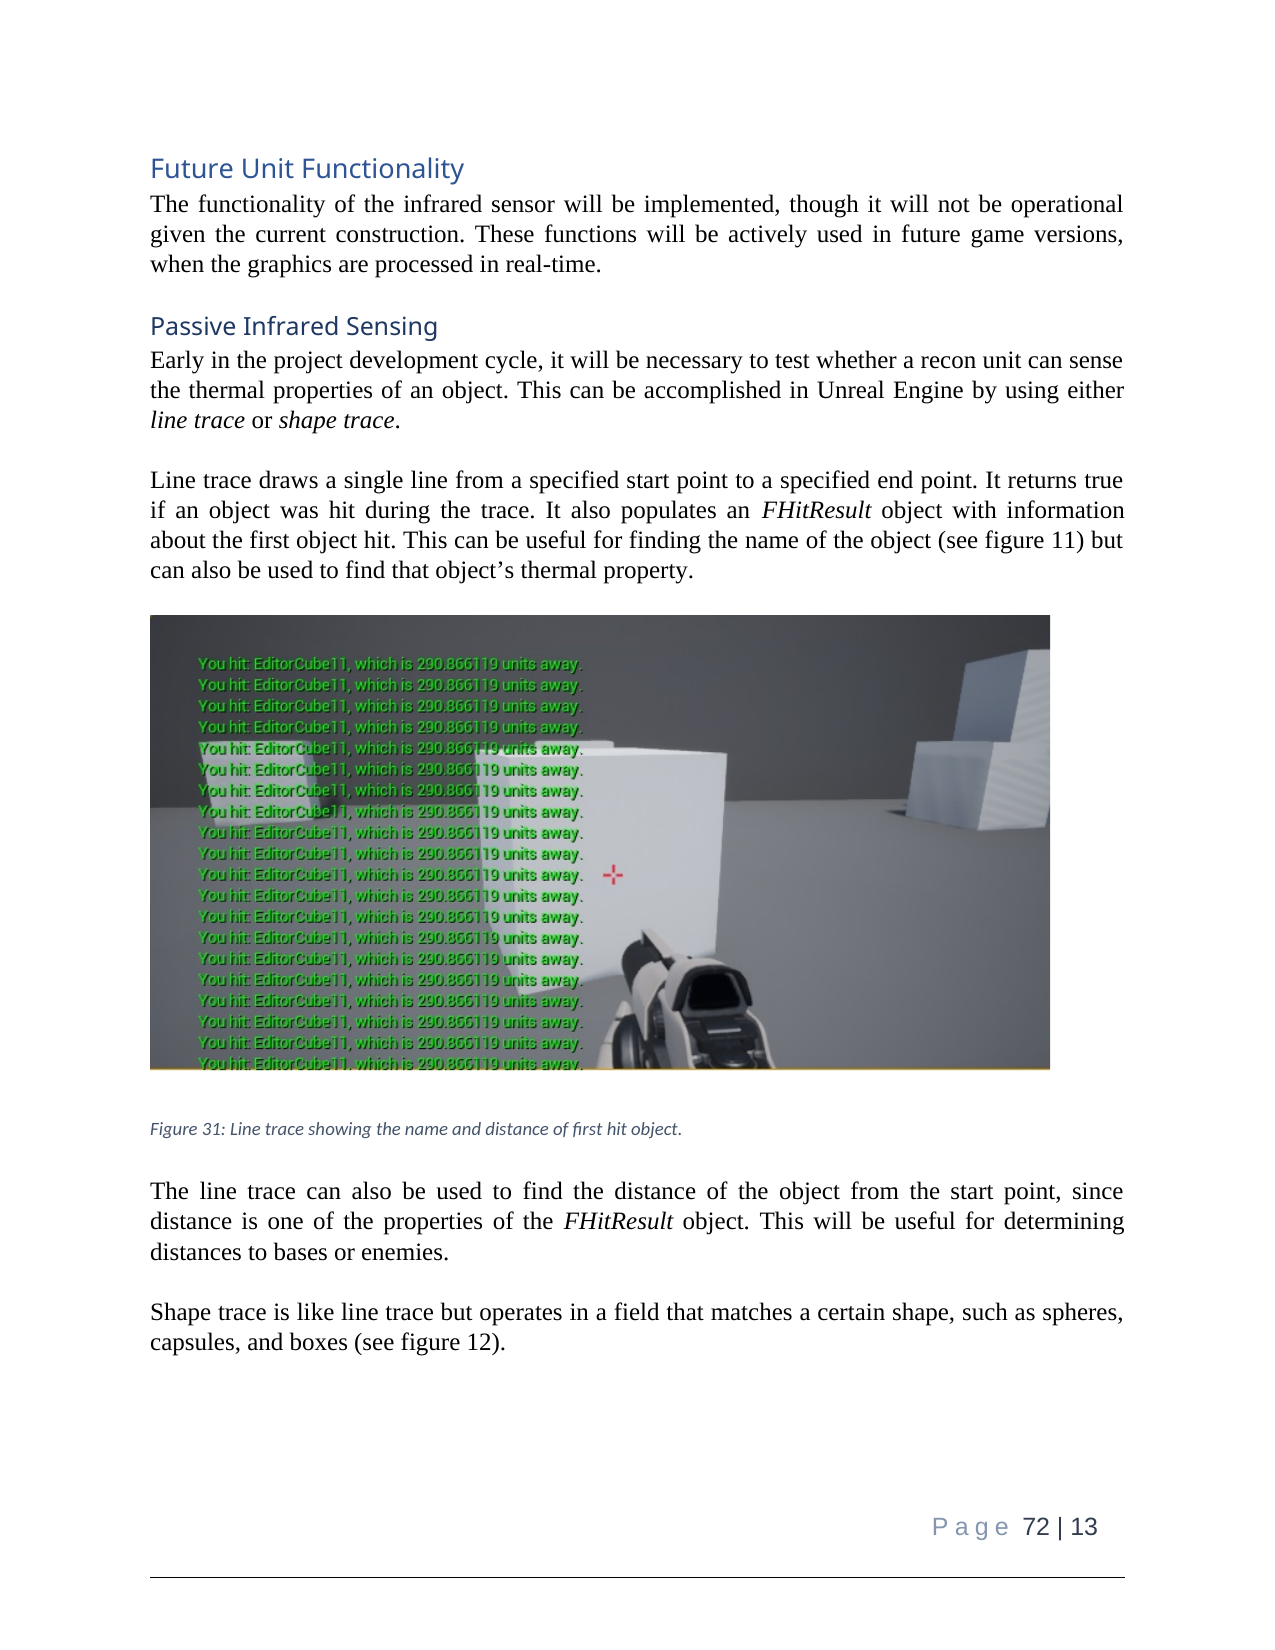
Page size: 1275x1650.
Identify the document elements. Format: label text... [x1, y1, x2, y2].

text Shape trace is like line trace but operates in a field that matches a certain shape, such as spheres, capsules, and boxes (see figure 12). [150, 1297, 1125, 1356]
text Passive Infrared Sensing [150, 309, 1125, 343]
text Early in the project development cycle, it will be necessary to test whether a recon unit can sense the thermal properties of an object. This can be accomplished in Unreal Engine by using either line trace or shape trace. [150, 345, 1125, 434]
text Future Unit Functionality [150, 150, 1125, 187]
text The functionality of the infrared sensor will be implemented, though it will not be operational given the current construction. These functions will be actively used in future game versions, when the graphics are processed in real-time. [150, 189, 1125, 278]
text Line trace draws a single line from a specified start point to a specified end point. It returns true if an object was hit during the trace. It also populates an FHitResult object with information about the first object hit. This can be useful for finding the name of the object (see figure 11) but can also be used to find that object’s thermal property. [150, 465, 1125, 584]
text The line trace can also be used to find the distance of the object from the start point, since distance is one of the properties of the FHitResult object. This will be useful for determining distances to bases or enemies. [150, 1176, 1125, 1265]
picture [150, 615, 1050, 1071]
